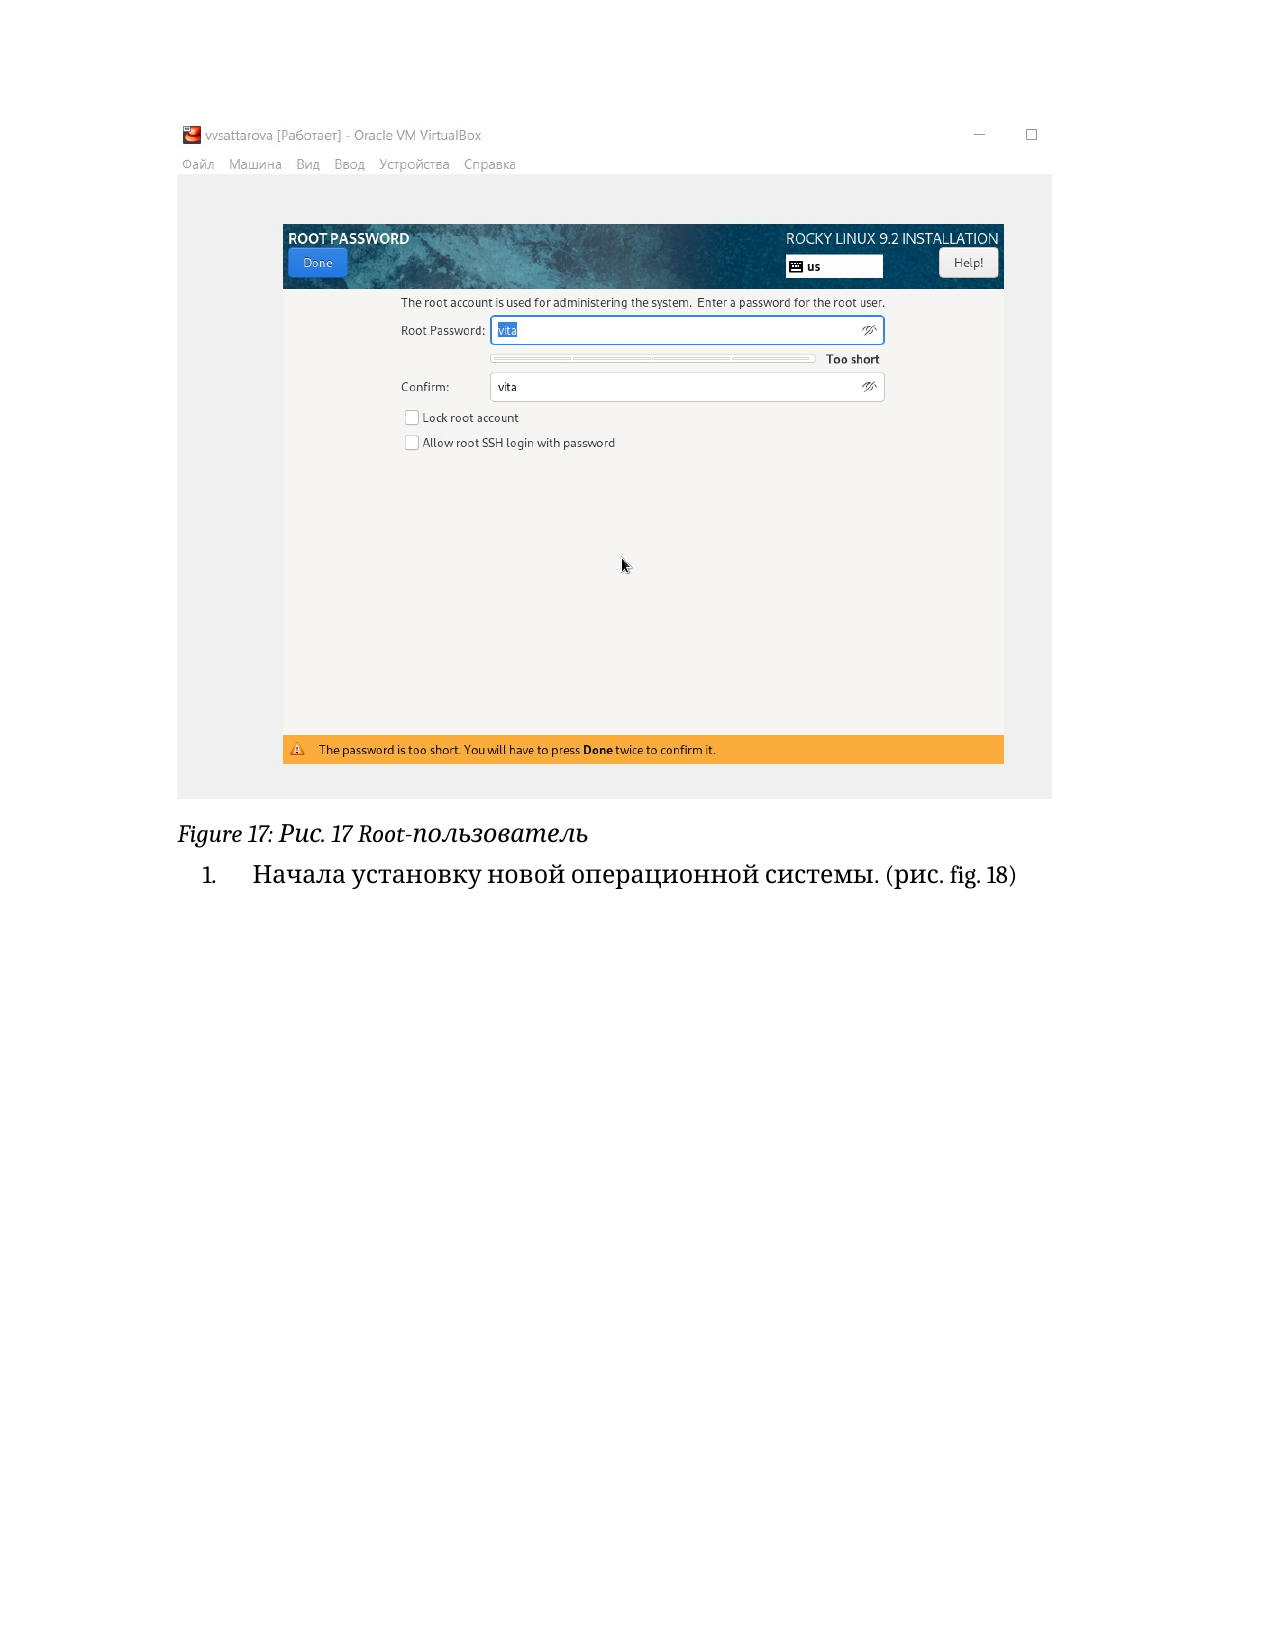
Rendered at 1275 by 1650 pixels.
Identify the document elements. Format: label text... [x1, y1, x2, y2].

text Figure 17: Рис. 17 Root-пользователь [177, 819, 1186, 848]
list Начала установку новой операционной системы. (рис. fig. 18) [202, 861, 1186, 889]
picture [177, 118, 1053, 799]
